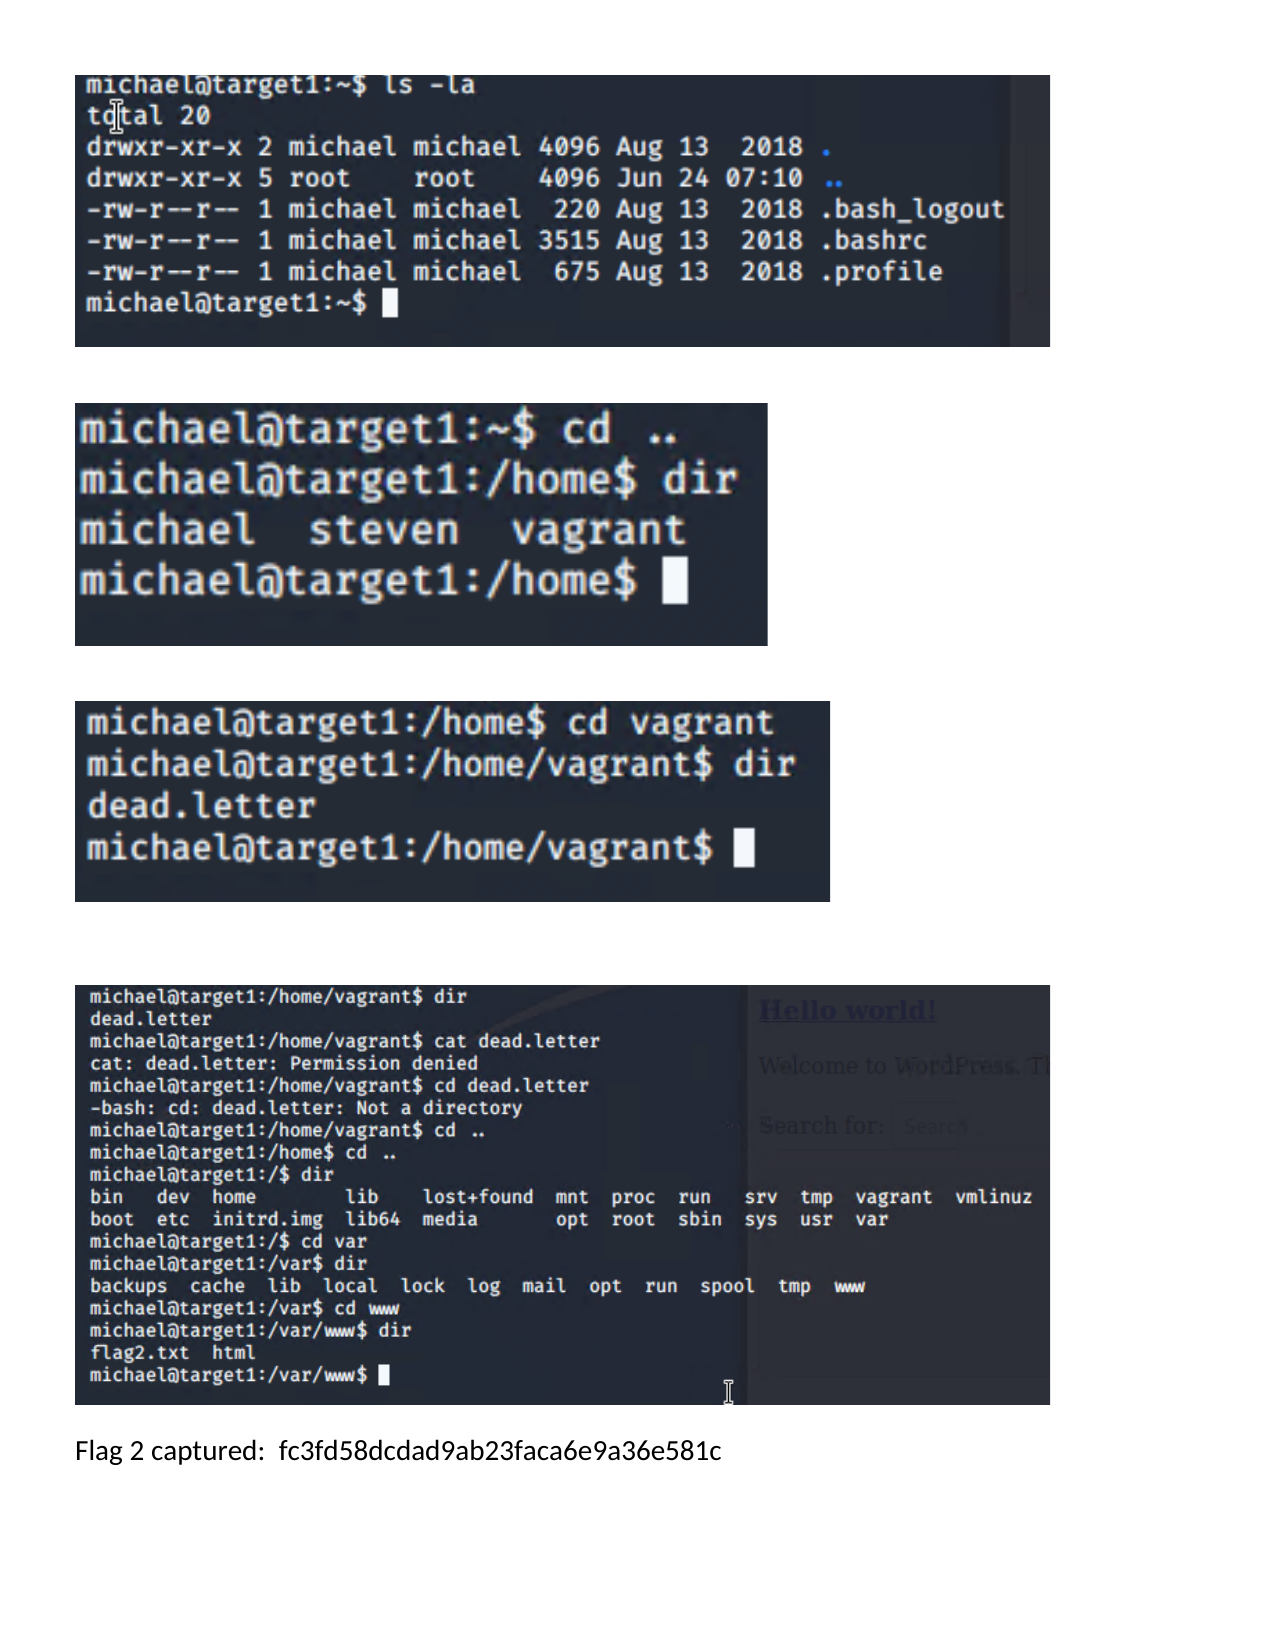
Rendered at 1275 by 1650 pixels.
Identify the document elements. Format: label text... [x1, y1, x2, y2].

text Flag 2 captured: fc3fd58dcdad9ab23faca6e9a36e581c [75, 1432, 1200, 1468]
picture [75, 403, 768, 646]
picture [75, 75, 1050, 347]
picture [75, 985, 1050, 1405]
picture [75, 701, 830, 902]
